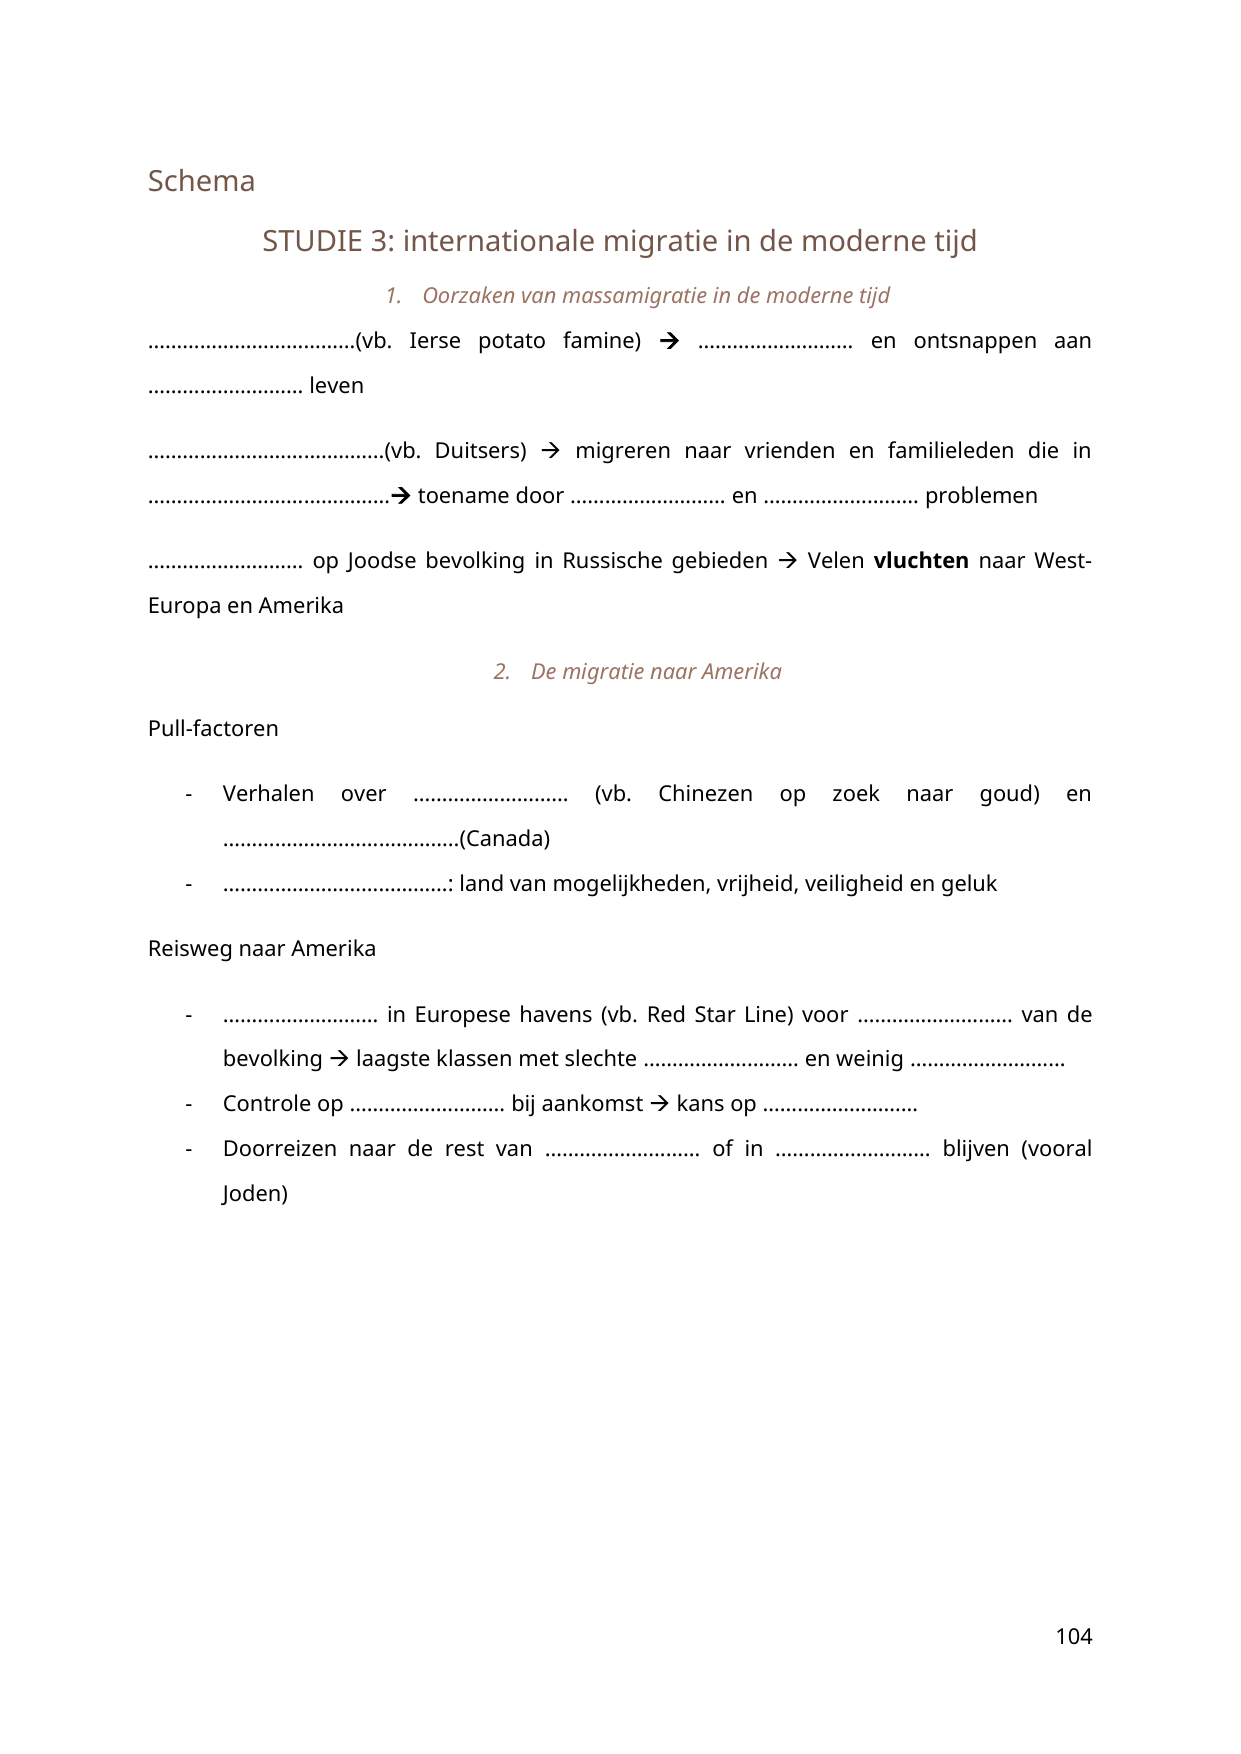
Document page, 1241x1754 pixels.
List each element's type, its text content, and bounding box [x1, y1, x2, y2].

text Pull-factoren [148, 713, 1093, 743]
text ……………………… op Joodse bevolking in Russische gebieden Velen vluchten naar West-Europa en Amerika [148, 545, 1093, 620]
list ……………………… in Europese havens (vb. Red Star Line) voor ……………………… van de bevolking laagste klassen met slechte ……………………… en weinig ……………………… [185, 999, 1093, 1073]
text ………………………………(vb. Ierse potato famine) ……………………… en ontsnappen aan ……………………… leven [148, 325, 1093, 399]
text Reisweg naar Amerika [148, 933, 1093, 963]
list Oorzaken van massamigratie in de moderne tijd [185, 280, 1093, 310]
list Doorreizen naar de rest van ……………………… of in ……………………… blijven (vooral Joden) [185, 1133, 1093, 1207]
text STUDIE 3: internationale migratie in de moderne tijd [148, 220, 1093, 260]
list De migratie naar Amerika [185, 656, 1093, 685]
list …………………………………: land van mogelijkheden, vrijheid, veiligheid en geluk [185, 868, 1093, 897]
text …………………………………..(vb. Duitsers) migreren naar vrienden en familieleden die in …………………………………… toename door ……………………… en ……………………… problemen [148, 435, 1093, 510]
text Schema [148, 160, 1093, 200]
list Controle op ……………………… bij aankomst kans op ……………………… [185, 1088, 1093, 1118]
list Verhalen over ……………………… (vb. Chinezen op zoek naar goud) en …………………………………..(Canada) [185, 778, 1093, 853]
